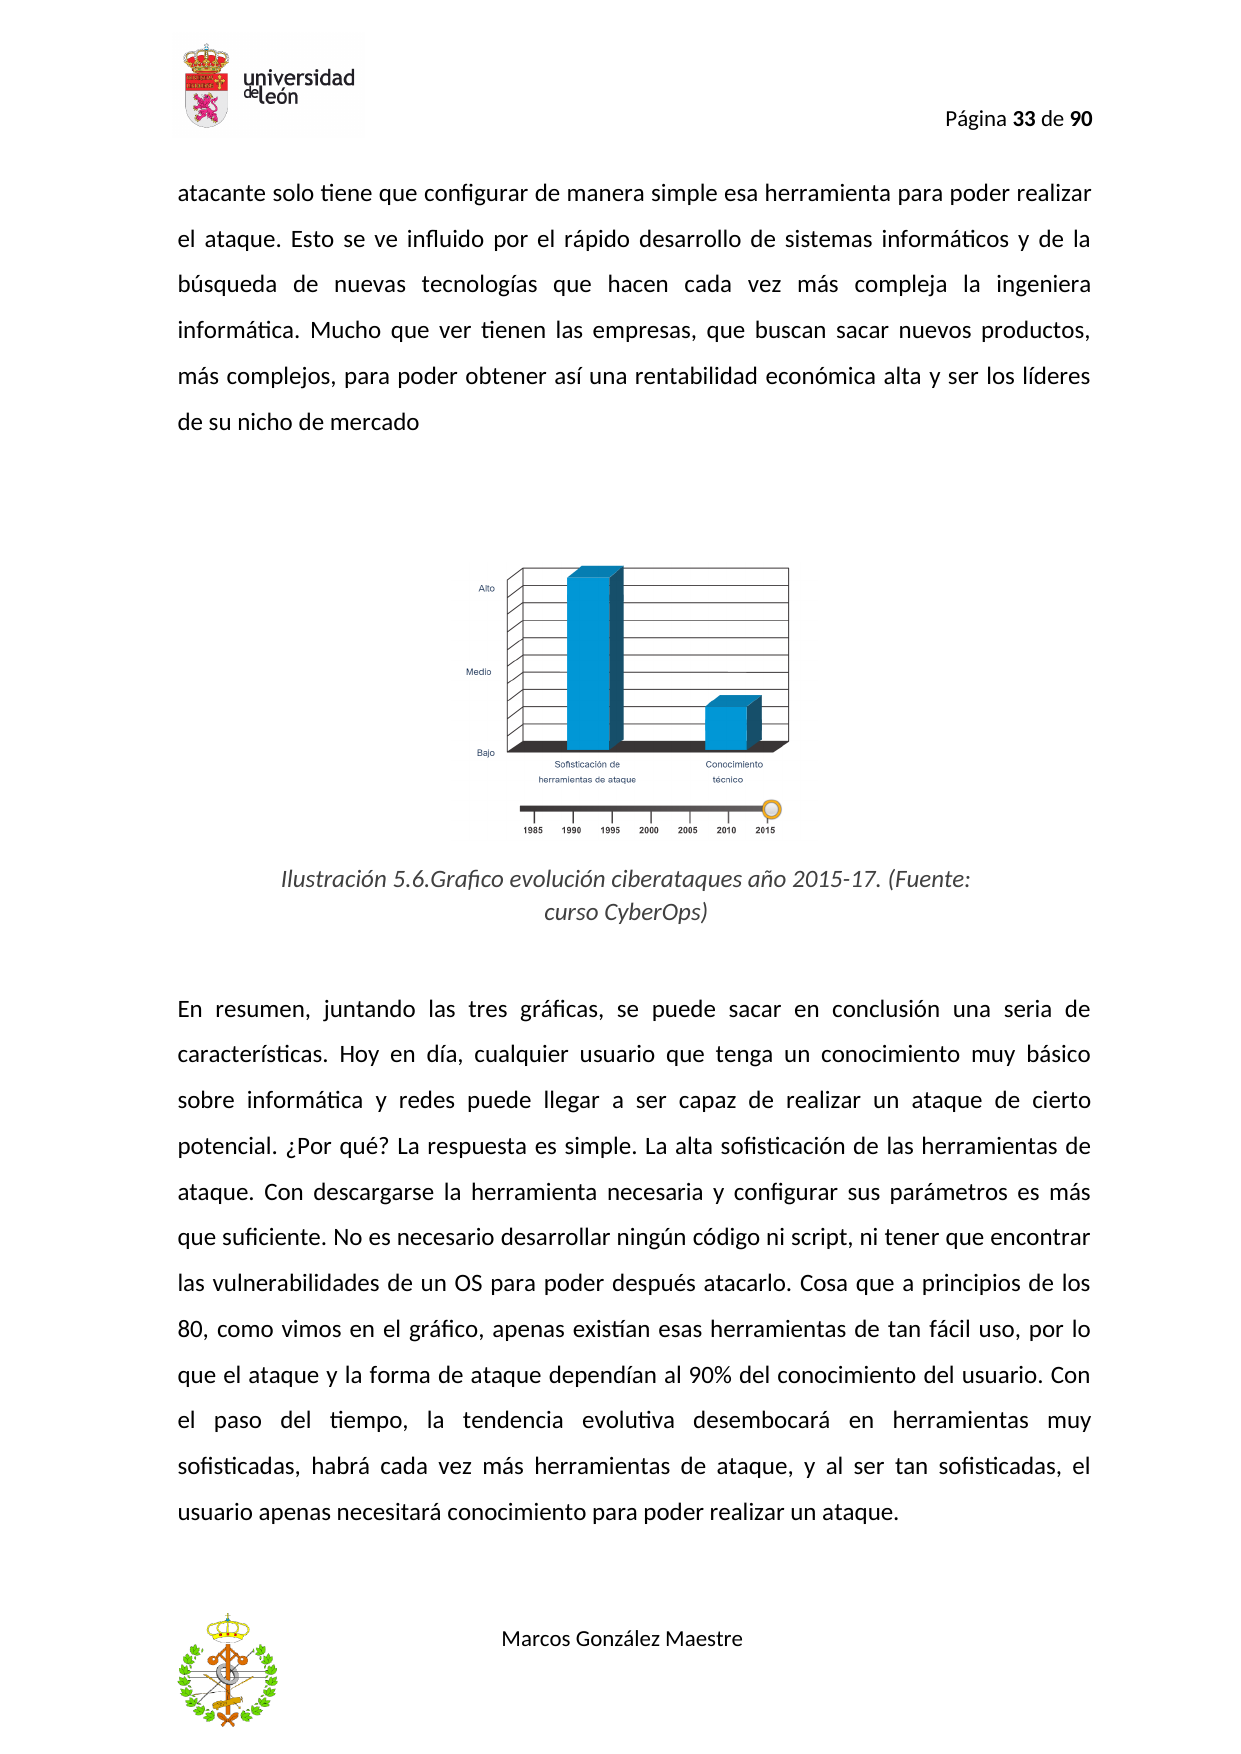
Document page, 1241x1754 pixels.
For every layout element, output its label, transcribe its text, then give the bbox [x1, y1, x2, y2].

text Ilustración 5.6.Grafico evolución ciberataques año 2015-17. (Fuente: curso CyberOps) [252, 863, 1002, 927]
picture [451, 562, 819, 841]
picture [172, 32, 365, 138]
text En resumen, juntando las tres gráficas, se puede sacar en conclusión una seria de características. Hoy en día, cualquier usuario que tenga un conocimiento muy básico sobre informática y redes puede llegar a ser capaz de realizar un ataque de cierto potencial. ¿Por qué? La respuesta es simple. La alta sofisticación de las herramientas de ataque. Con descargarse la herramienta necesaria y configurar sus parámetros es más que suficiente. No es necesario desarrollar ningún código ni script, ni tener que encontrar las vulnerabilidades de un OS para poder después atacarlo. Cosa que a principios de los 80, como vimos en el gráfico, apenas existían esas herramientas de tan fácil uso, por lo que el ataque y la forma de ataque dependían al 90% del conocimiento del usuario. Con el paso del tiempo, la tendencia evolutiva desembocará en herramientas muy sofisticadas, habrá cada vez más herramientas de ataque, y al ser tan sofisticadas, el usuario apenas necesitará conocimiento para poder realizar un ataque. [177, 993, 1092, 1526]
picture [177, 1613, 278, 1727]
